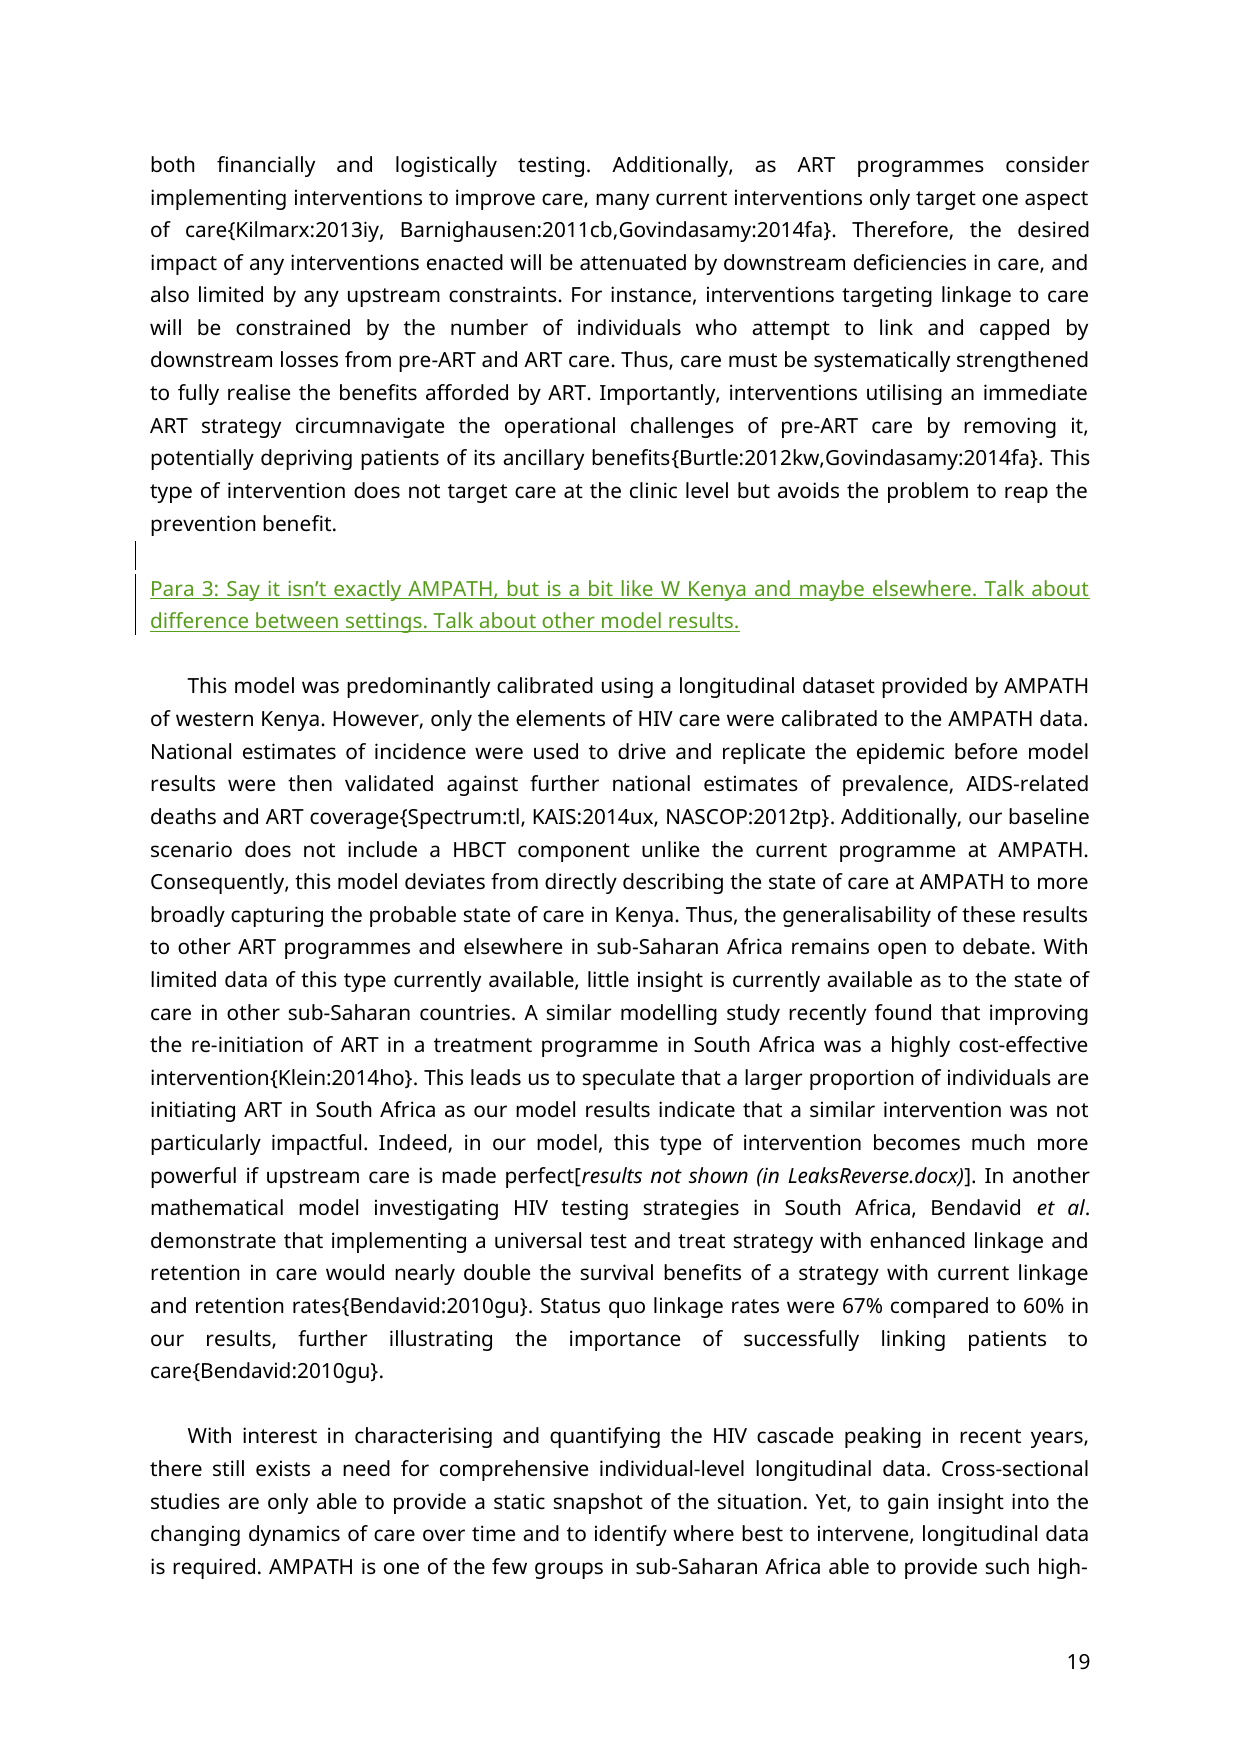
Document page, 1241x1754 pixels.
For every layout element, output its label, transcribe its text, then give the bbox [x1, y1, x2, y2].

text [150, 150, 1090, 537]
text This model was predominantly calibrated using a longitudinal dataset provided by AMPATH of western Kenya. However, only the elements of HIV care were calibrated to the AMPATH data. National estimates of incidence were used to drive and replicate the epidemic before model results were then validated against further national estimates of prevalence, AIDS-related deaths and ART coverage{Spectrum:tl, KAIS:2014ux, NASCOP:2012tp}. Additionally, our baseline scenario does not include a HBCT component unlike the current programme at AMPATH. Consequently, this model deviates from directly describing the state of care at AMPATH to more broadly capturing the probable state of care in Kenya. Thus, the generalisability of these results to other ART programmes and elsewhere in sub-Saharan Africa remains open to debate. With limited data of this type currently available, little insight is currently available as to the state of care in other sub-Saharan countries. A similar modelling study recently found that improving the re-initiation of ART in a treatment programme in South Africa was a highly cost-effective intervention{Klein:2014ho}. This leads us to speculate that a larger proportion of individuals are initiating ART in South Africa as our model results indicate that a similar intervention was not particularly impactful. Indeed, in our model, this type of intervention becomes much more powerful if upstream care is made perfect[results not shown (in LeaksReverse.docx)]. In another mathematical model investigating HIV testing strategies in South Africa, Bendavid et al. demonstrate that implementing a universal test and treat strategy with enhanced linkage and retention in care would nearly double the survival benefits of a strategy with current linkage and retention rates{Bendavid:2010gu}. Status quo linkage rates were 67% compared to 60% in our results, further illustrating the importance of successfully linking patients to care{Bendavid:2010gu}. [150, 672, 1090, 1385]
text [150, 1422, 1090, 1580]
